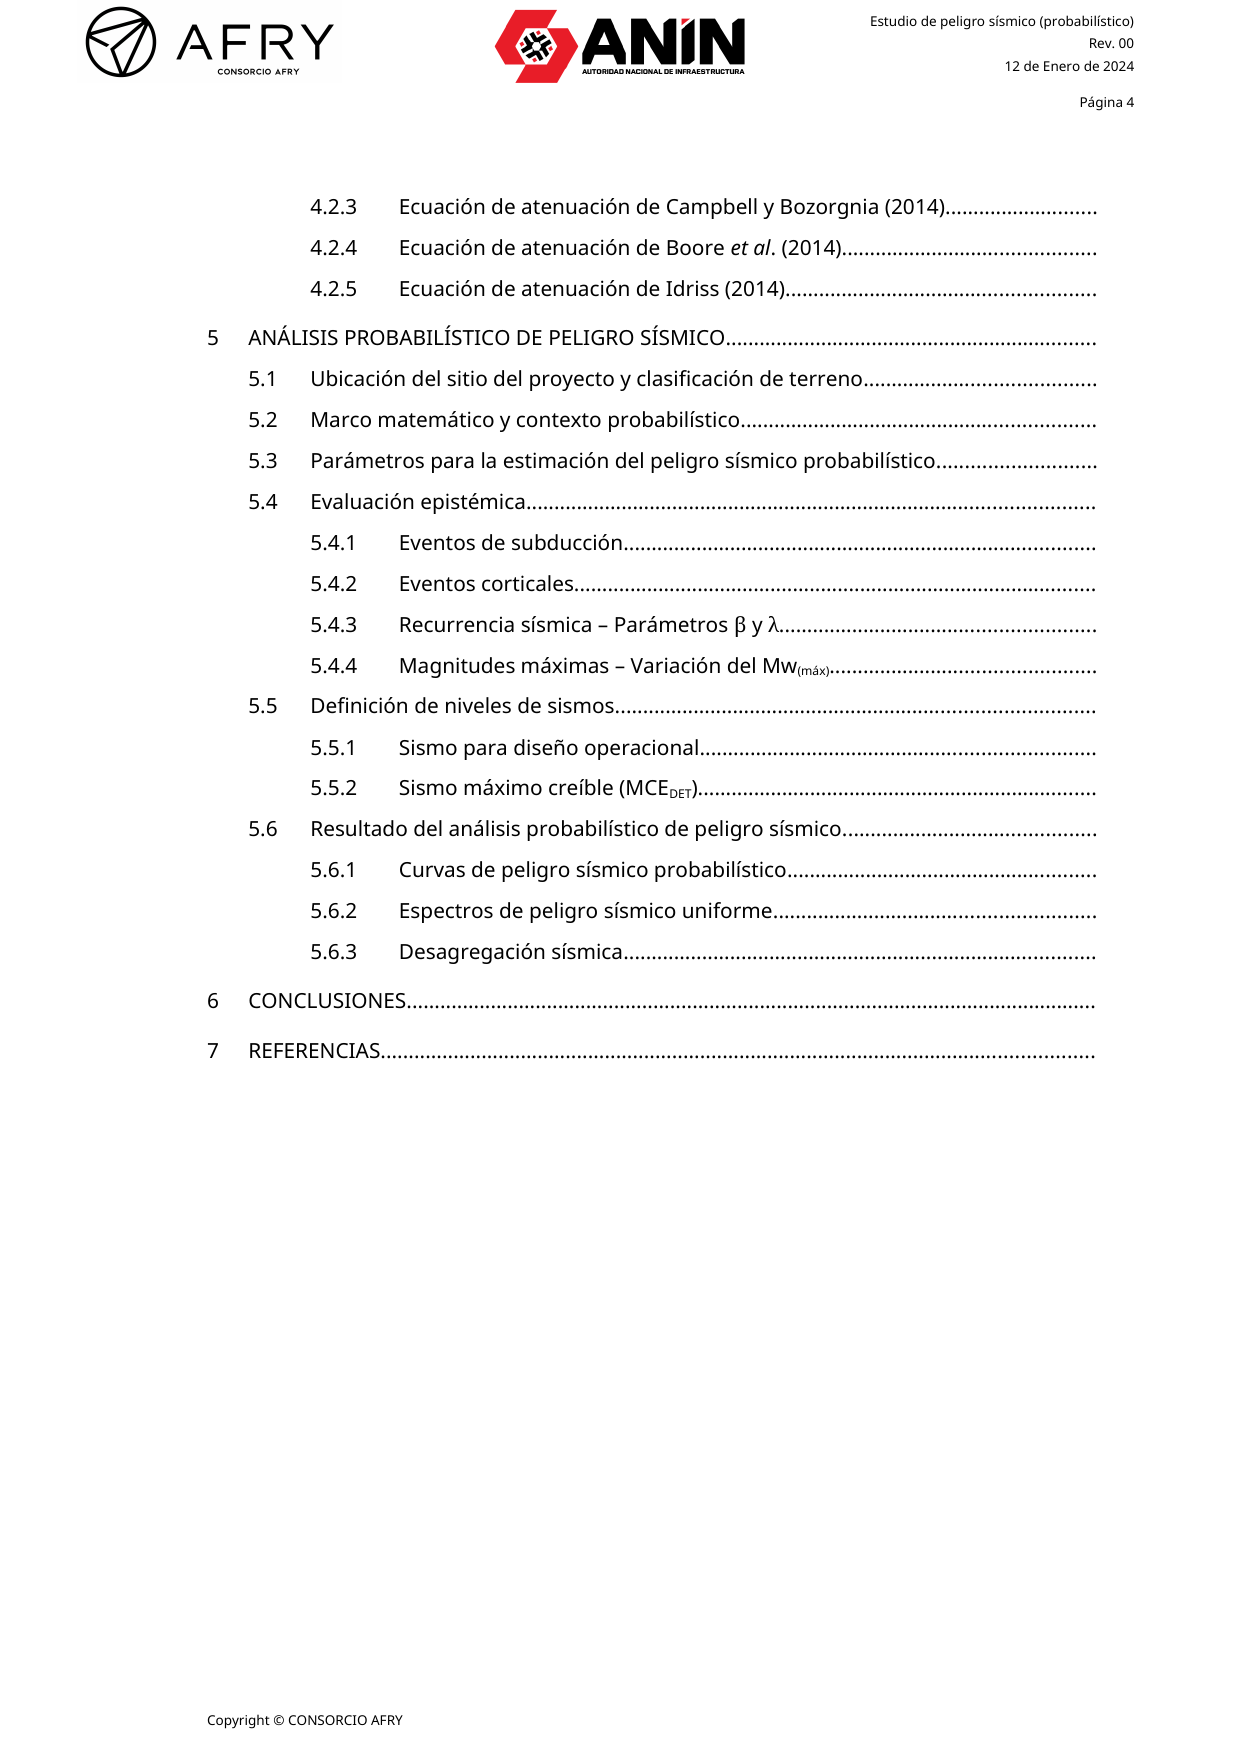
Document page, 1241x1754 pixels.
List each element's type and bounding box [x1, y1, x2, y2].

picture [76, 0, 343, 83]
picture [493, 7, 747, 85]
